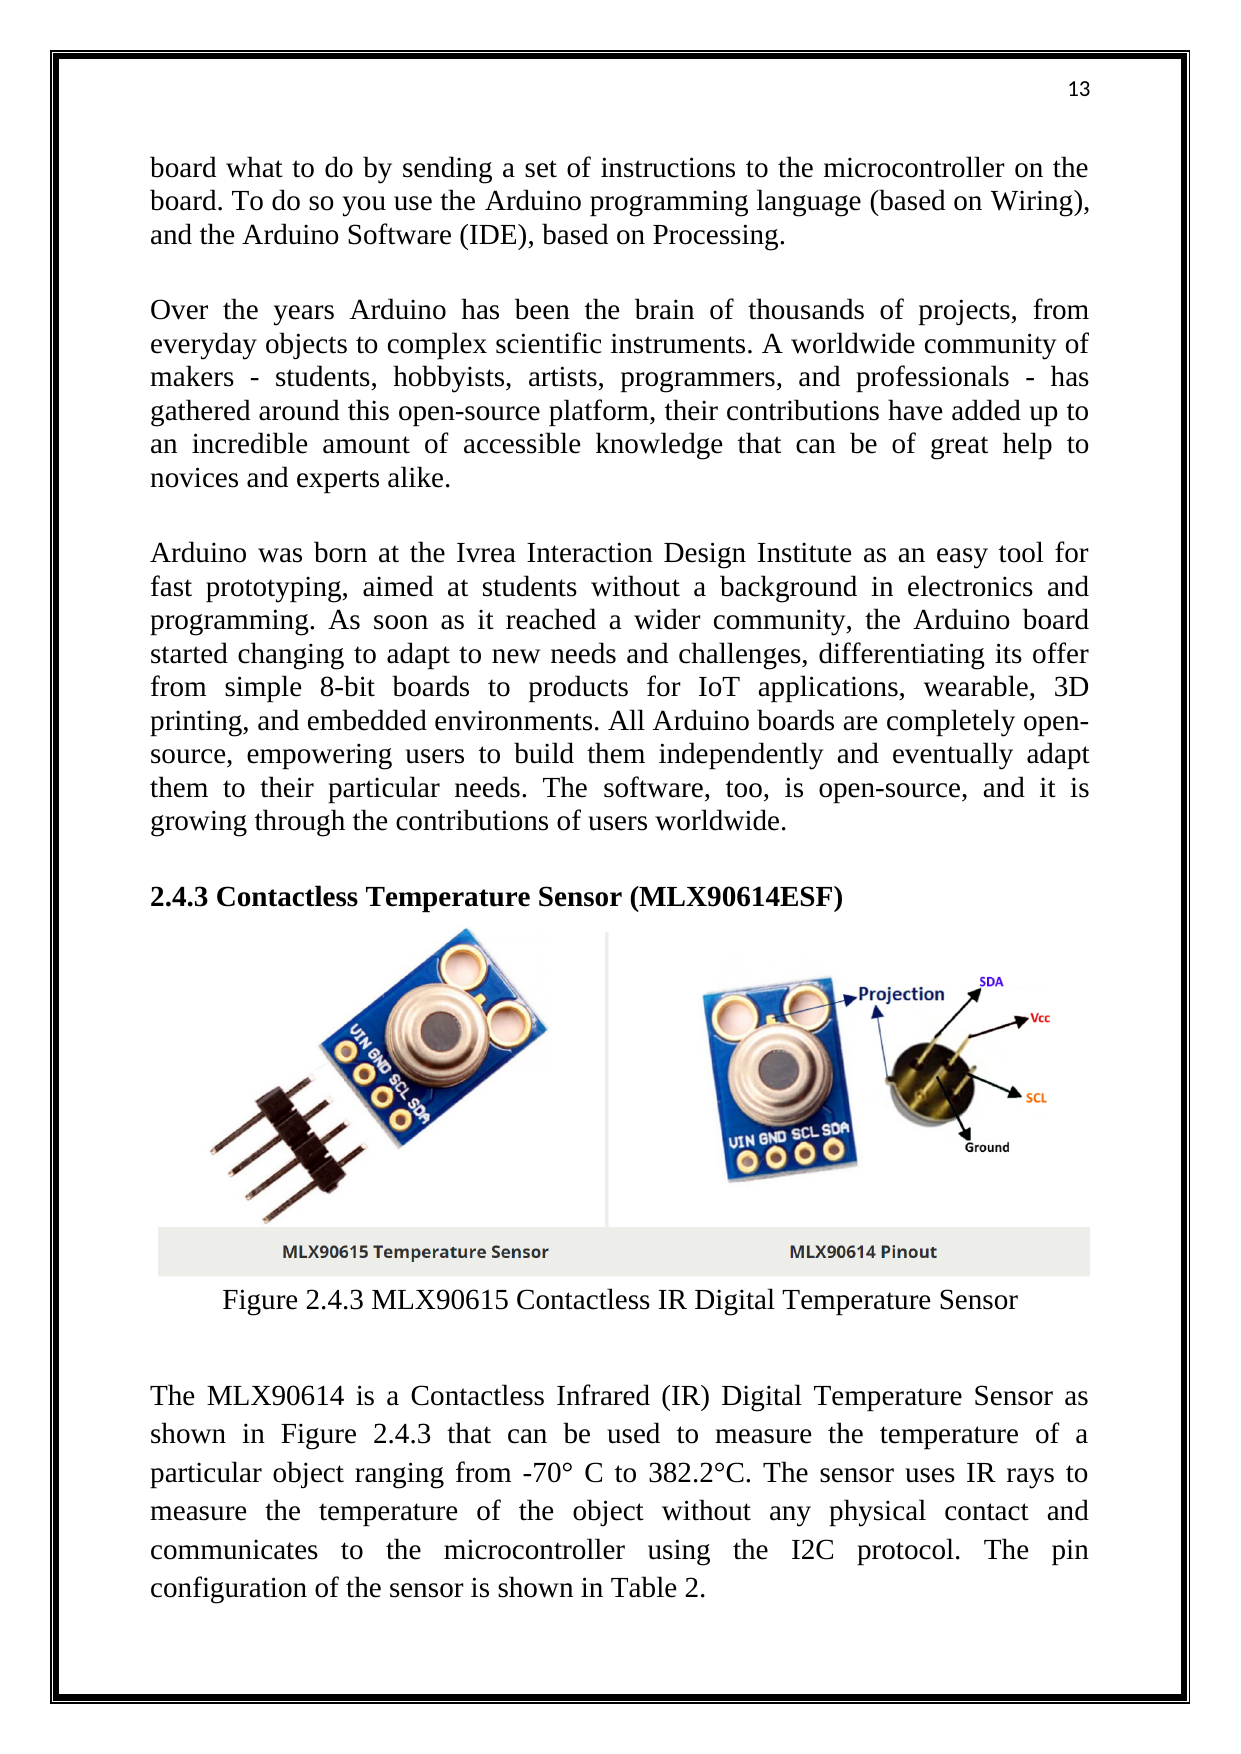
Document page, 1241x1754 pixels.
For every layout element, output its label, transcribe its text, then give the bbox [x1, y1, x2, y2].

text 2.4.3 Contactless Temperature Sensor (MLX90614ESF) [150, 879, 1090, 912]
text Arduino was born at the Ivrea Interaction Design Institute as an easy tool for fast prototyping, aimed at students without a background in electronics and programming. As soon as it reached a wider community, the Arduino board started changing to adapt to new needs and challenges, differentiating its offer from simple 8-bit boards to products for IoT applications, wearable, 3D printing, and embedded environments. All Arduino boards are completely open-source, empowering users to build them independently and eventually adapt them to their particular needs. The software, too, is open-source, and it is growing through the contributions of users worldwide. [150, 535, 1090, 837]
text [150, 150, 1090, 251]
picture [150, 917, 1091, 1278]
text The MLX90614 is a Contactless Infrared (IR) Digital Temperature Sensor as shown in Figure 2.4.3 that can be used to measure the temperature of a particular object ranging from -70° C to 382.2°C. The sensor uses IR rays to measure the temperature of the object without any physical contact and communicates to the microcontroller using the I2C protocol. The pin configuration of the sensor is shown in Table 2. [150, 1378, 1090, 1604]
text Over the years Arduino has been the brain of thousands of projects, from everyday objects to complex scientific instruments. A worldwide community of makers - students, hobbyists, artists, programmers, and professionals - has gathered around this open-source platform, their contributions have added up to an incredible amount of accessible knowledge that can be of great help to novices and experts alike. [150, 292, 1090, 493]
text Figure 2.4.3 MLX90615 Contactless IR Digital Temperature Sensor [150, 1282, 1090, 1315]
